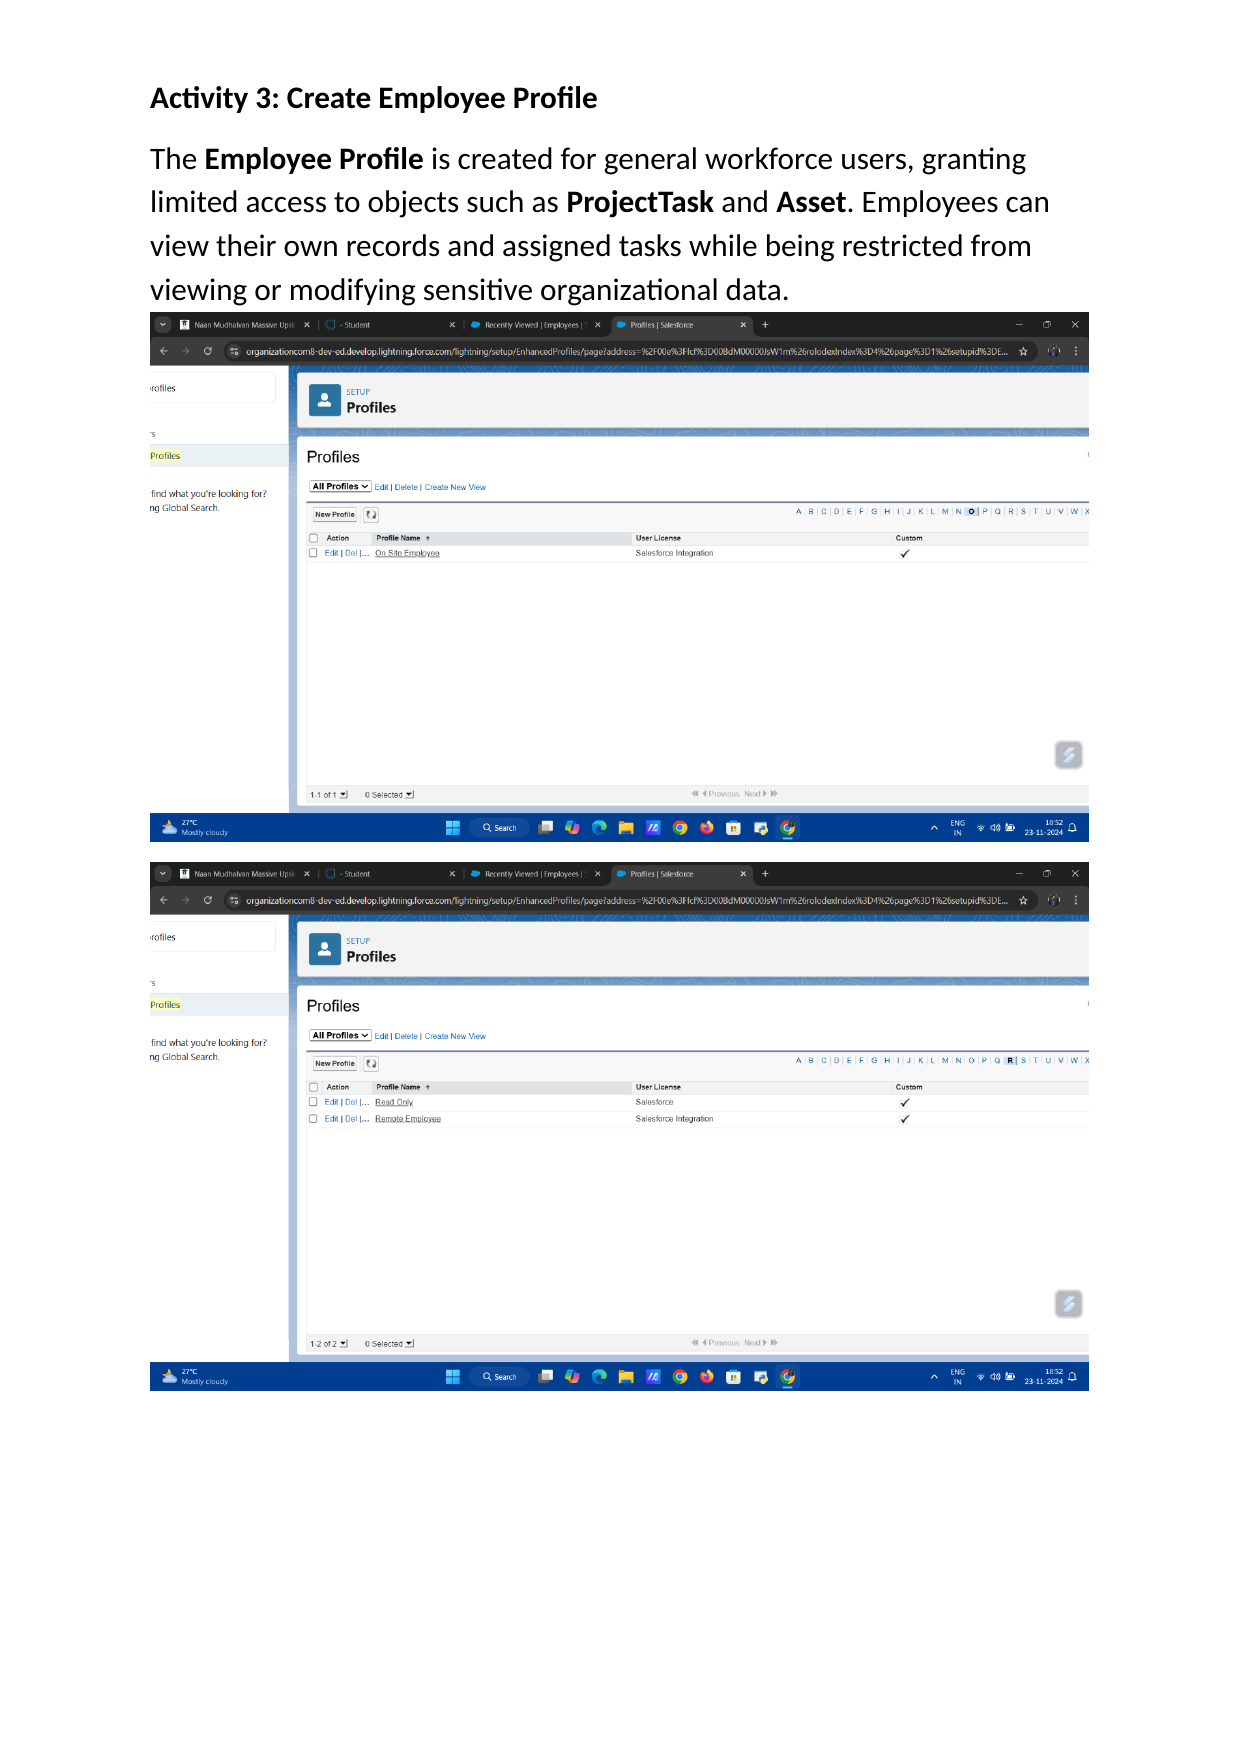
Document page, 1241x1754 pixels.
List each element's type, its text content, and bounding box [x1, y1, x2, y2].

picture [150, 862, 1089, 1391]
picture [150, 312, 1089, 842]
text Activity 3: Create Employee Profile [150, 78, 1090, 117]
